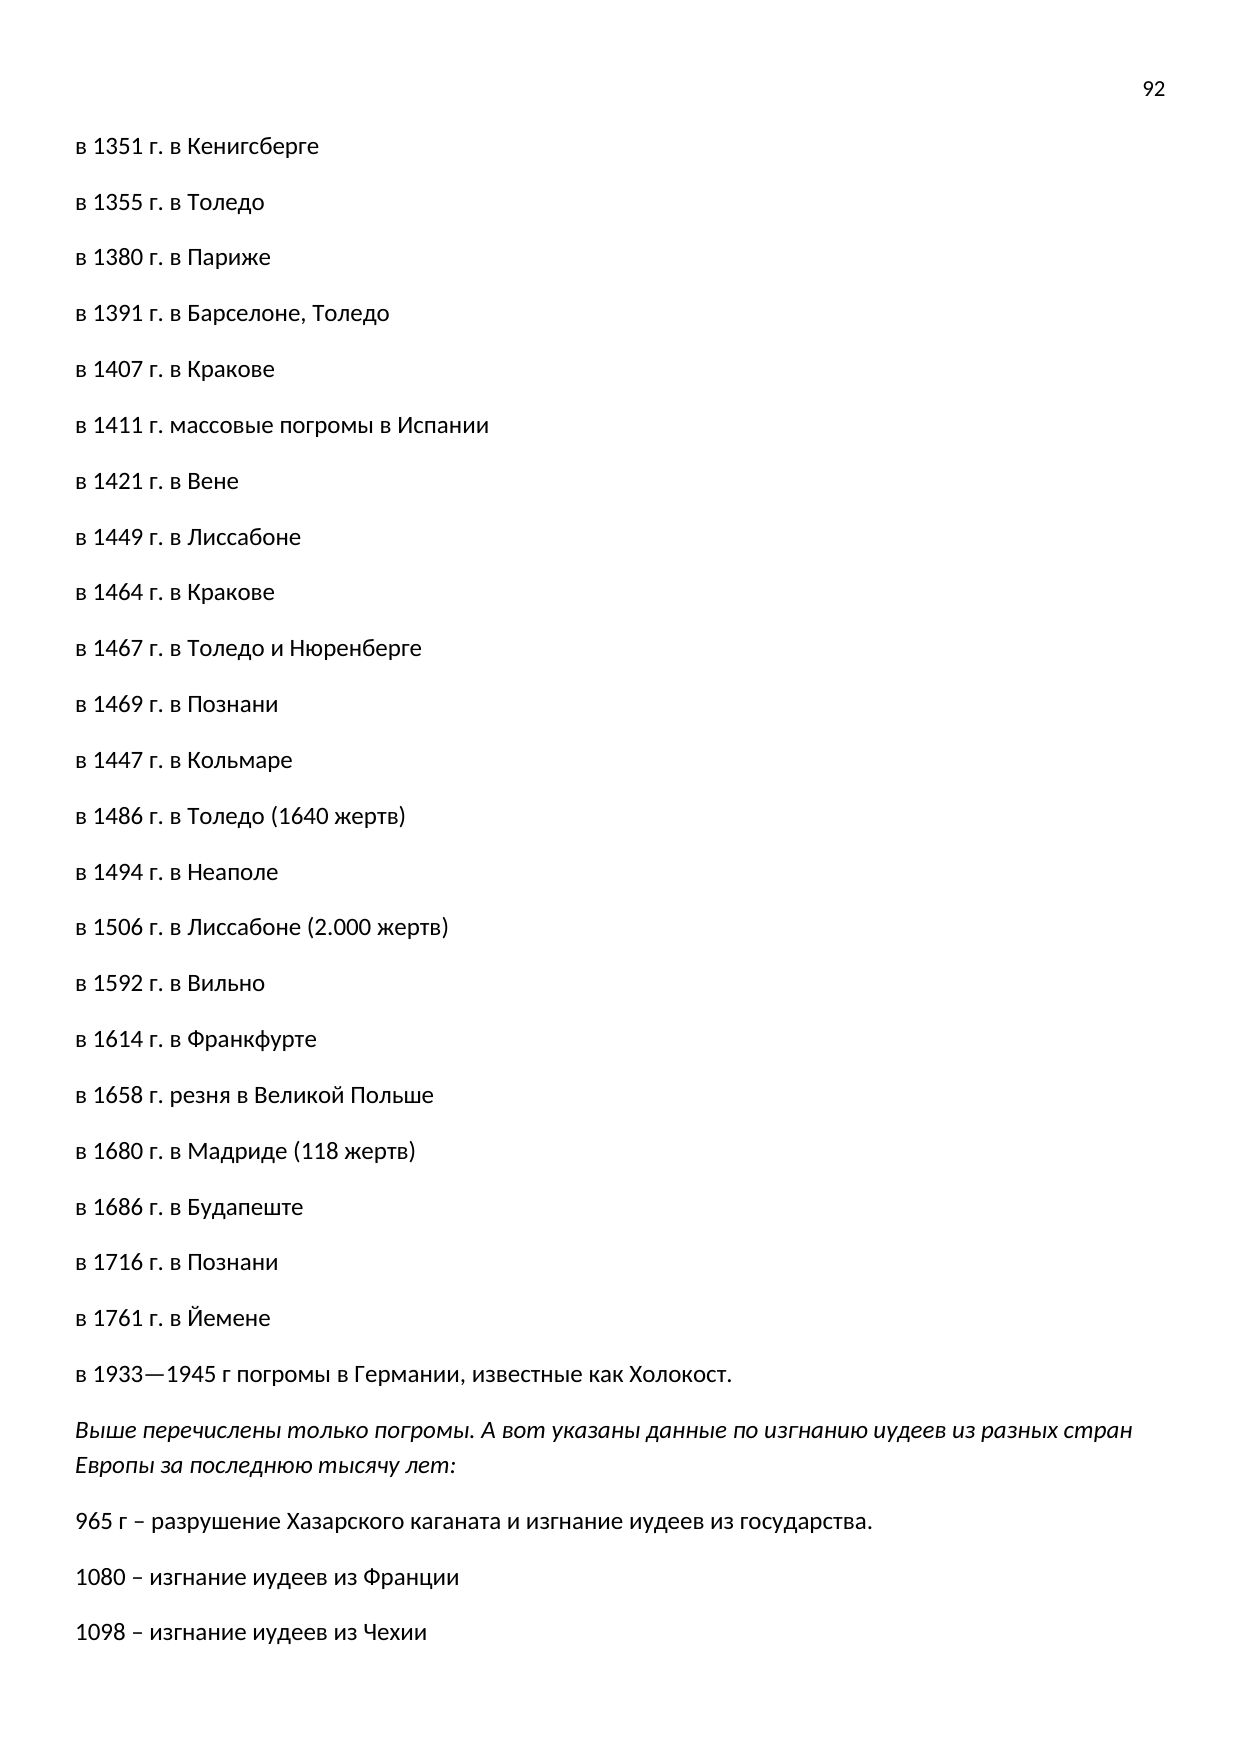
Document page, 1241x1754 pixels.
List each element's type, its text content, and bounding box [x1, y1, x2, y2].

text в 1686 г. в Будапеште [75, 1191, 1165, 1221]
text в 1469 г. в Познани [75, 688, 1165, 719]
text в 1355 г. в Толедо [75, 186, 1165, 216]
text в 1658 г. резня в Великой Польше [75, 1079, 1165, 1109]
text в 1761 г. в Йемене [75, 1302, 1165, 1333]
text 1098 – изгнание иудеев из Чехии [75, 1616, 1165, 1647]
text в 1933—1945 г погромы в Германии, известные как Холокост. [75, 1358, 1165, 1389]
text 965 г – разрушение Хазарского каганата и изгнание иудеев из государства. [75, 1505, 1165, 1535]
text в 1449 г. в Лиссабоне [75, 521, 1165, 551]
text в 1411 г. массовые погромы в Испании [75, 409, 1165, 439]
text в 1506 г. в Лиссабоне (2.000 жертв) [75, 911, 1165, 942]
text в 1494 г. в Неаполе [75, 856, 1165, 886]
text Выше перечислены только погромы. А вот указаны данные по изгнанию иудеев из разных стран Европы за последнюю тысячу лет: [75, 1414, 1165, 1479]
text в 1614 г. в Франкфурте [75, 1023, 1165, 1054]
text в 1421 г. в Вене [75, 465, 1165, 495]
text в 1447 г. в Кольмаре [75, 744, 1165, 774]
text в 1407 г. в Кракове [75, 353, 1165, 384]
text в 1464 г. в Кракове [75, 576, 1165, 607]
text в 1351 г. в Кенигсберге [75, 130, 1165, 160]
text в 1380 г. в Париже [75, 241, 1165, 272]
text в 1680 г. в Мадриде (118 жертв) [75, 1135, 1165, 1165]
text 1080 – изгнание иудеев из Франции [75, 1561, 1165, 1591]
text в 1467 г. в Толедо и Нюренберге [75, 632, 1165, 663]
text в 1391 г. в Барселоне, Толедо [75, 297, 1165, 328]
text в 1592 г. в Вильно [75, 967, 1165, 998]
text в 1486 г. в Толедо (1640 жертв) [75, 800, 1165, 830]
text в 1716 г. в Познани [75, 1246, 1165, 1277]
